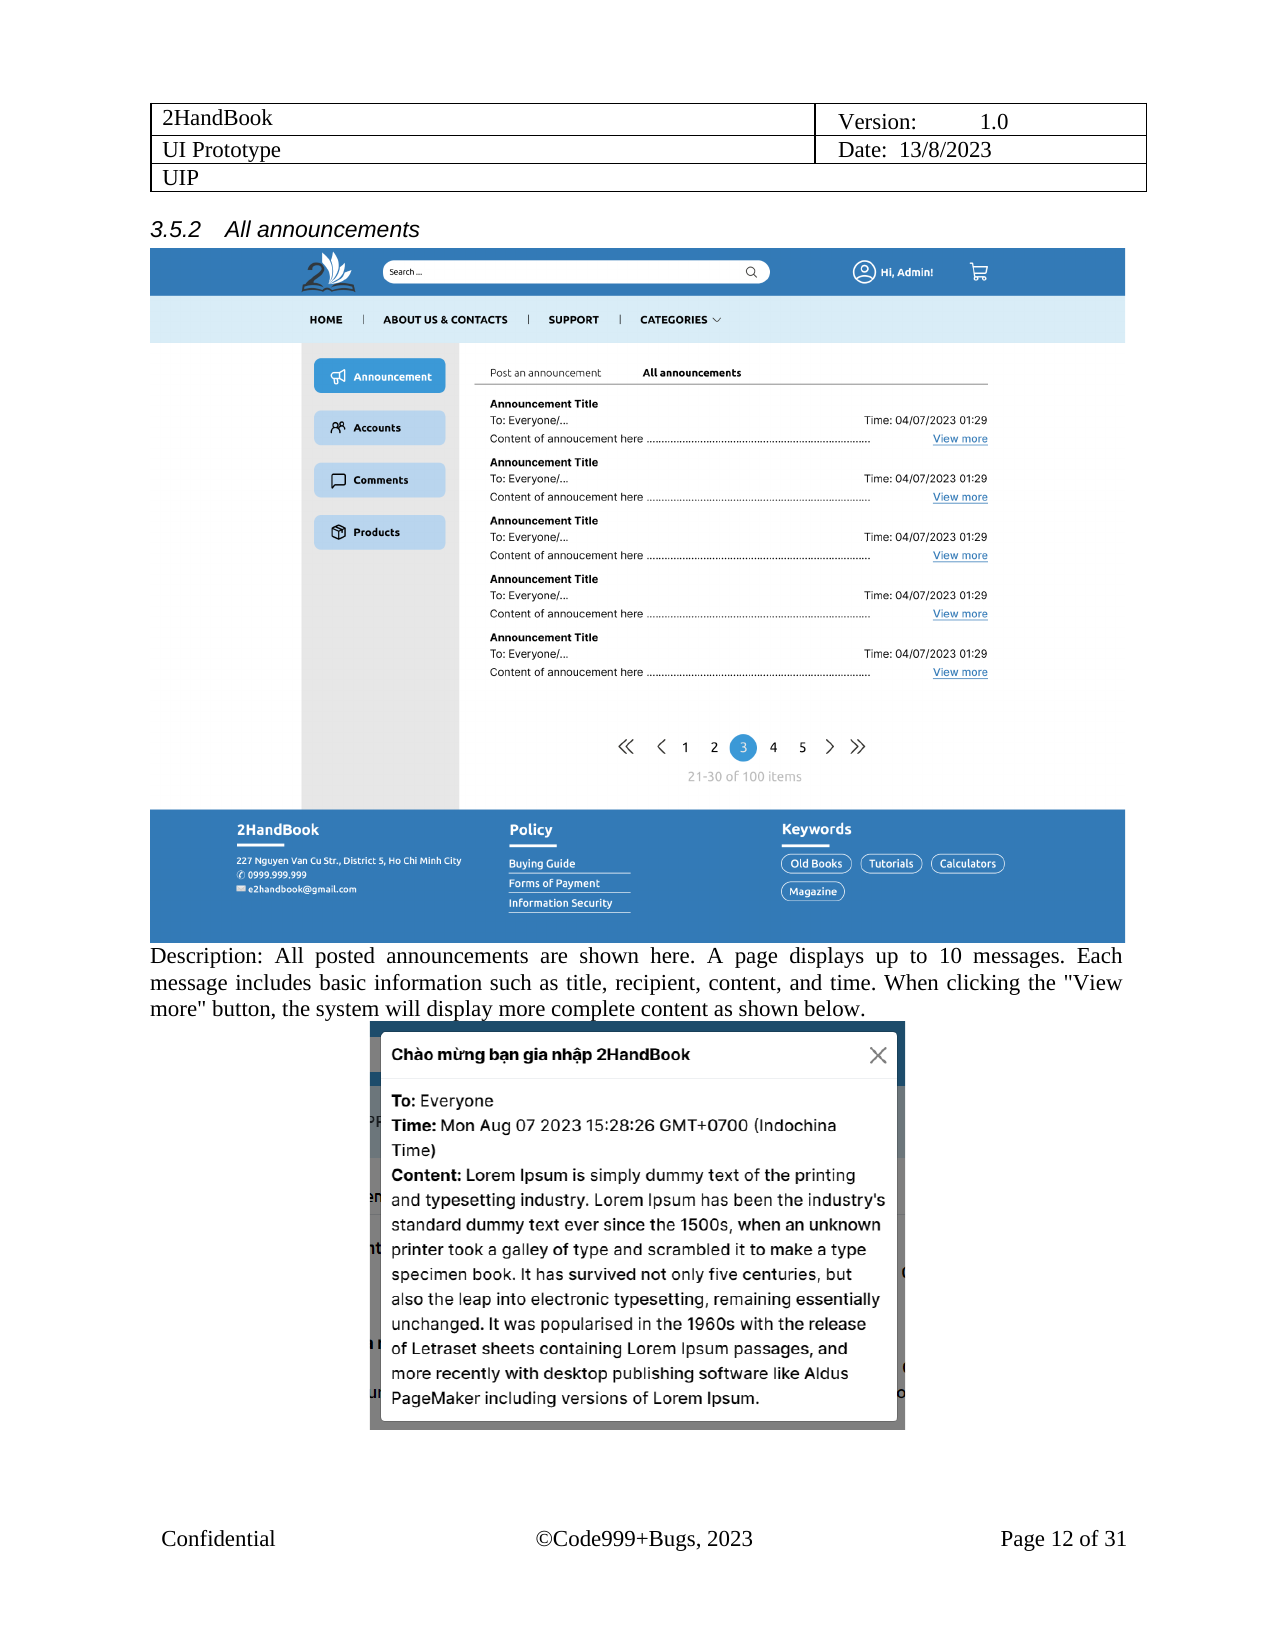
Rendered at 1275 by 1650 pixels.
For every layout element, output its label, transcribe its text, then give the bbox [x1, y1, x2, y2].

picture [369, 1021, 906, 1430]
text Description: All posted announcements are shown here. A page displays up to 10 messages. Each message includes basic information such as title, recipient, content, and time. When clicking the "View more" button, the system will display more complete content as shown below. [150, 943, 1125, 1022]
subtitle All announcements [150, 216, 1125, 242]
picture [150, 248, 1125, 943]
